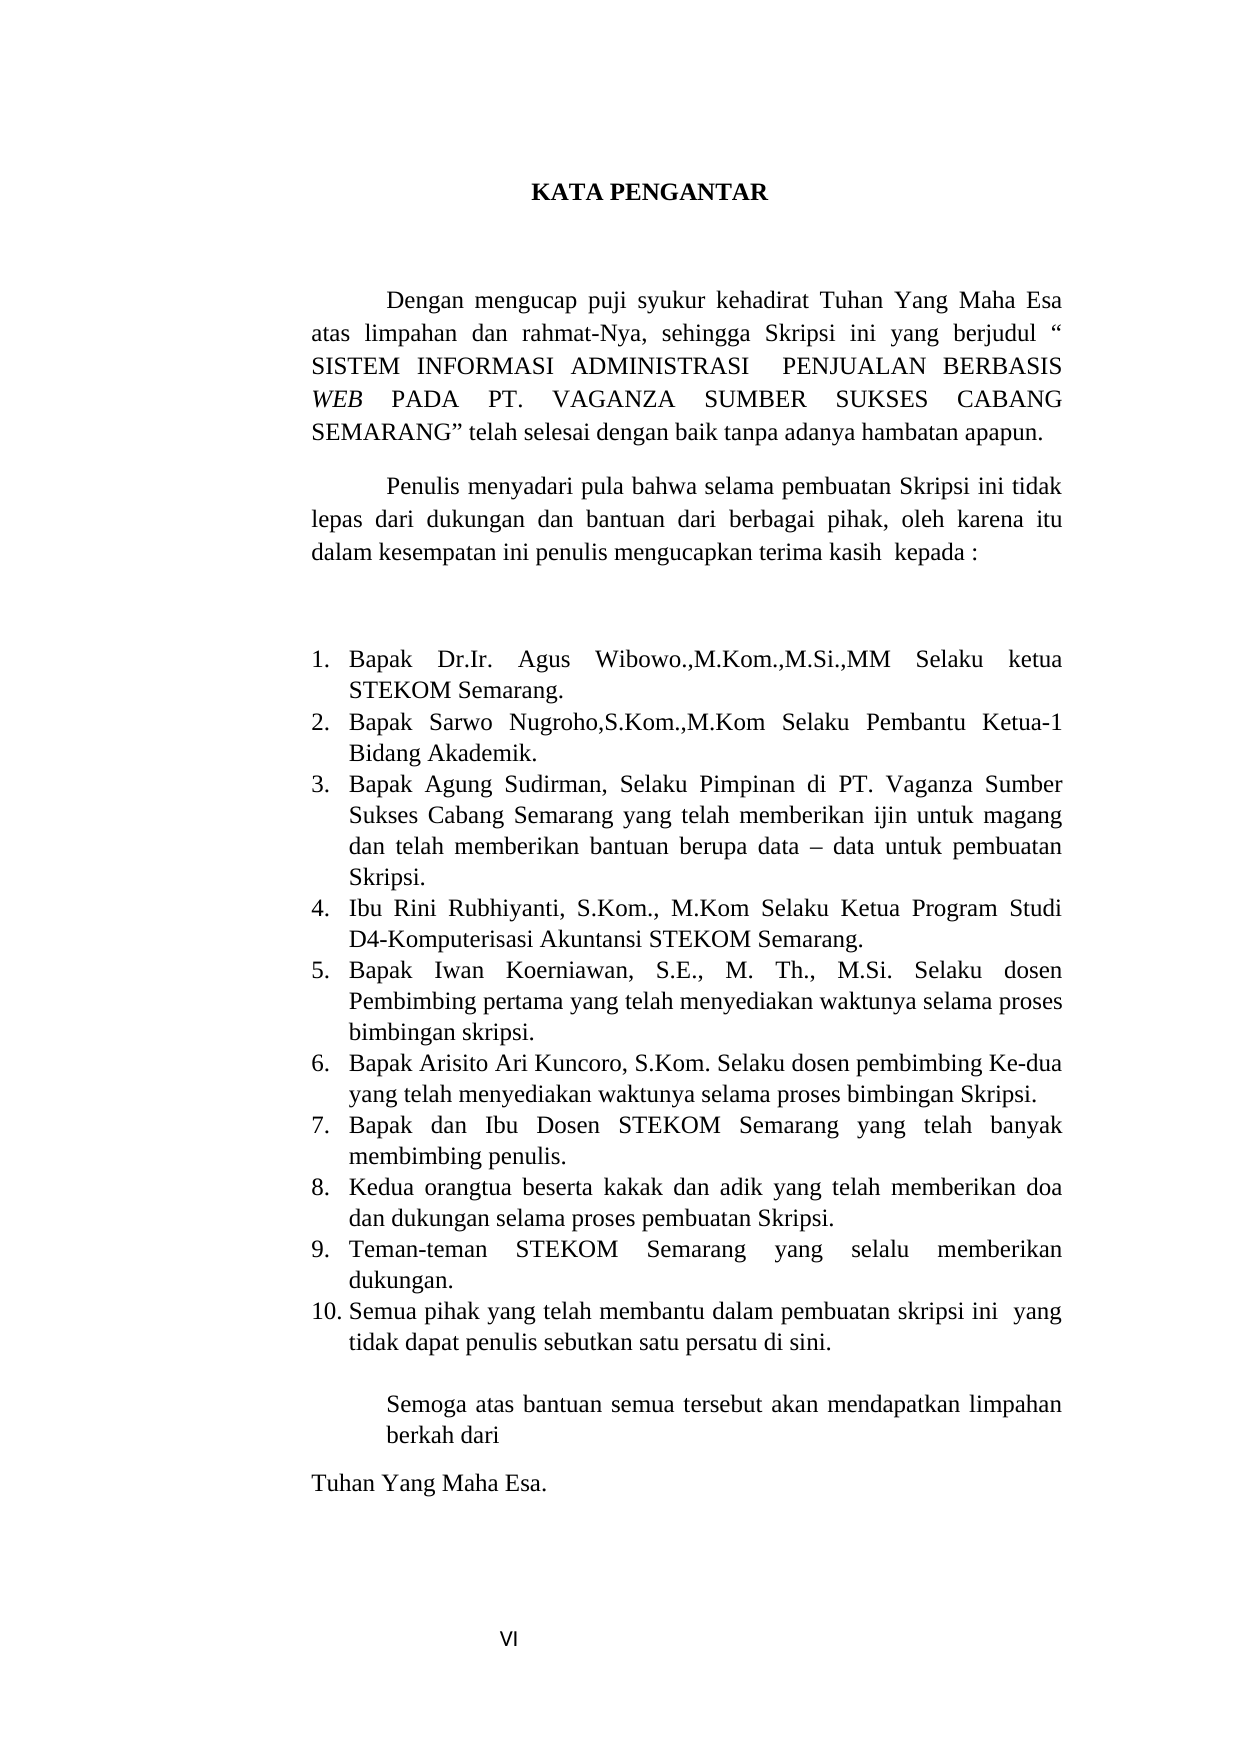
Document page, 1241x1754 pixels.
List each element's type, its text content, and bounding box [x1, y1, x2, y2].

list Bapak Arisito Ari Kuncoro, S.Kom. Selaku dosen pembimbing Ke-dua yang telah menyediakan waktunya selama proses bimbingan Skripsi. [311, 1048, 1063, 1108]
list Bapak Agung Sudirman, Selaku Pimpinan di PT. Vaganza Sumber Sukses Cabang Semarang yang telah memberikan ijin untuk magang dan telah memberikan bantuan berupa data – data untuk pembuatan Skripsi. [311, 769, 1063, 891]
list Bapak Iwan Koerniawan, S.E., M. Th., M.Si. Selaku dosen Pembimbing pertama yang telah menyediakan waktunya selama proses bimbingan skripsi. [311, 955, 1063, 1046]
list Ibu Rini Rubhiyanti, S.Kom., M.Kom Selaku Ketua Program Studi D4-Komputerisasi Akuntansi STEKOM Semarang. [311, 893, 1063, 953]
text KATA PENGANTAR [236, 177, 1063, 206]
list Bapak Sarwo Nugroho,S.Kom.,M.Kom Selaku Pembantu Ketua-1 Bidang Akademik. [311, 707, 1063, 766]
list Kedua orangtua beserta kakak dan adik yang telah memberikan doa dan dukungan selama proses pembuatan Skripsi. [311, 1172, 1063, 1232]
list Semoga atas bantuan semua tersebut akan mendapatkan limpahan berkah dari [386, 1389, 1063, 1449]
list Bapak dan Ibu Dosen STEKOM Semarang yang telah banyak membimbing penulis. [311, 1110, 1063, 1170]
list Bapak Dr.Ir. Agus Wibowo.,M.Kom.,M.Si.,MM Selaku ketua STEKOM Semarang. [311, 644, 1063, 704]
list Semua pihak yang telah membantu dalam pembuatan skripsi ini yang tidak dapat penulis sebutkan satu persatu di sini. [311, 1296, 1063, 1356]
text Dengan mengucap puji syukur kehadirat Tuhan Yang Maha Esa atas limpahan dan rahmat-Nya, sehingga Skripsi ini yang berjudul “ SISTEM INFORMASI ADMINISTRASI PENJUALAN BERBASIS WEB PADA PT. VAGANZA SUMBER SUKSES CABANG SEMARANG” telah selesai dengan baik tanpa adanya hambatan apapun. [311, 285, 1063, 446]
text Penulis menyadari pula bahwa selama pembuatan Skripsi ini tidak lepas dari dukungan dan bantuan dari berbagai pihak, oleh karena itu dalam kesempatan ini penulis mengucapkan terima kasih kepada : [311, 471, 1063, 566]
text Tuhan Yang Maha Esa. [236, 1468, 1063, 1497]
list Teman-teman STEKOM Semarang yang selalu memberikan dukungan. [311, 1234, 1063, 1294]
